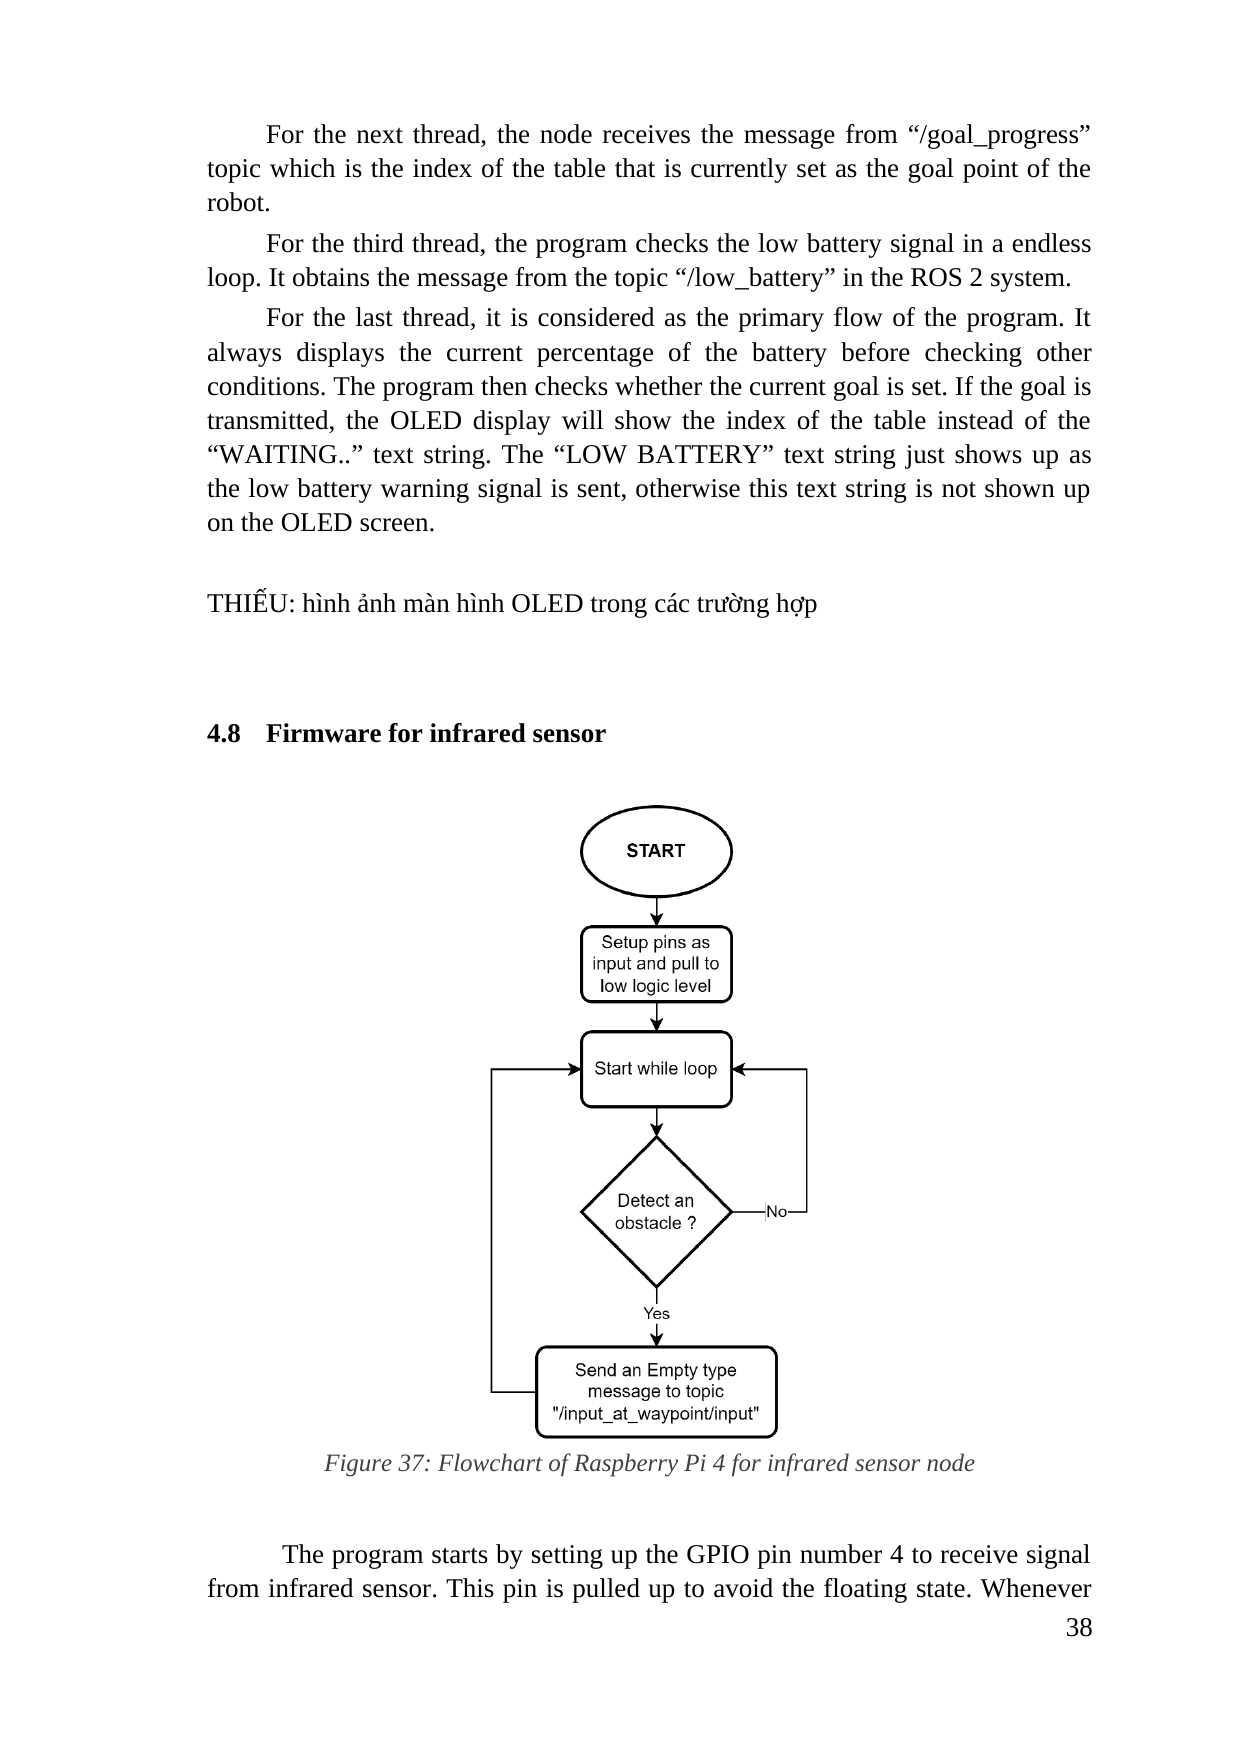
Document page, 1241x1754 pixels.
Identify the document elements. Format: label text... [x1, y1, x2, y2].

text For the next thread, the node receives the message from “/goal_progress” topic which is the index of the table that is currently set as the goal point of the robot. [207, 118, 1092, 218]
text For the last thread, it is considered as the primary flow of the program. It always displays the current percentage of the battery before checking other conditions. The program then checks whether the current goal is set. If the goal is transmitted, the OLED display will show the index of the table instead of the “WAITING..” text string. The “LOW BATTERY” text string just shows up as the low battery warning signal is sent, otherwise this text string is not shown up on the OLED screen. [207, 301, 1092, 538]
subtitle Firmware for infrared sensor [207, 717, 1092, 749]
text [207, 1538, 1092, 1603]
text For the third thread, the program checks the low battery signal in a endless loop. It obtains the message from the topic “/low_battery” in the ROS 2 system. [207, 227, 1092, 292]
picture [480, 804, 819, 1439]
text THIẾU: hình ảnh màn hình OLED trong các trường hợp [207, 587, 1092, 618]
